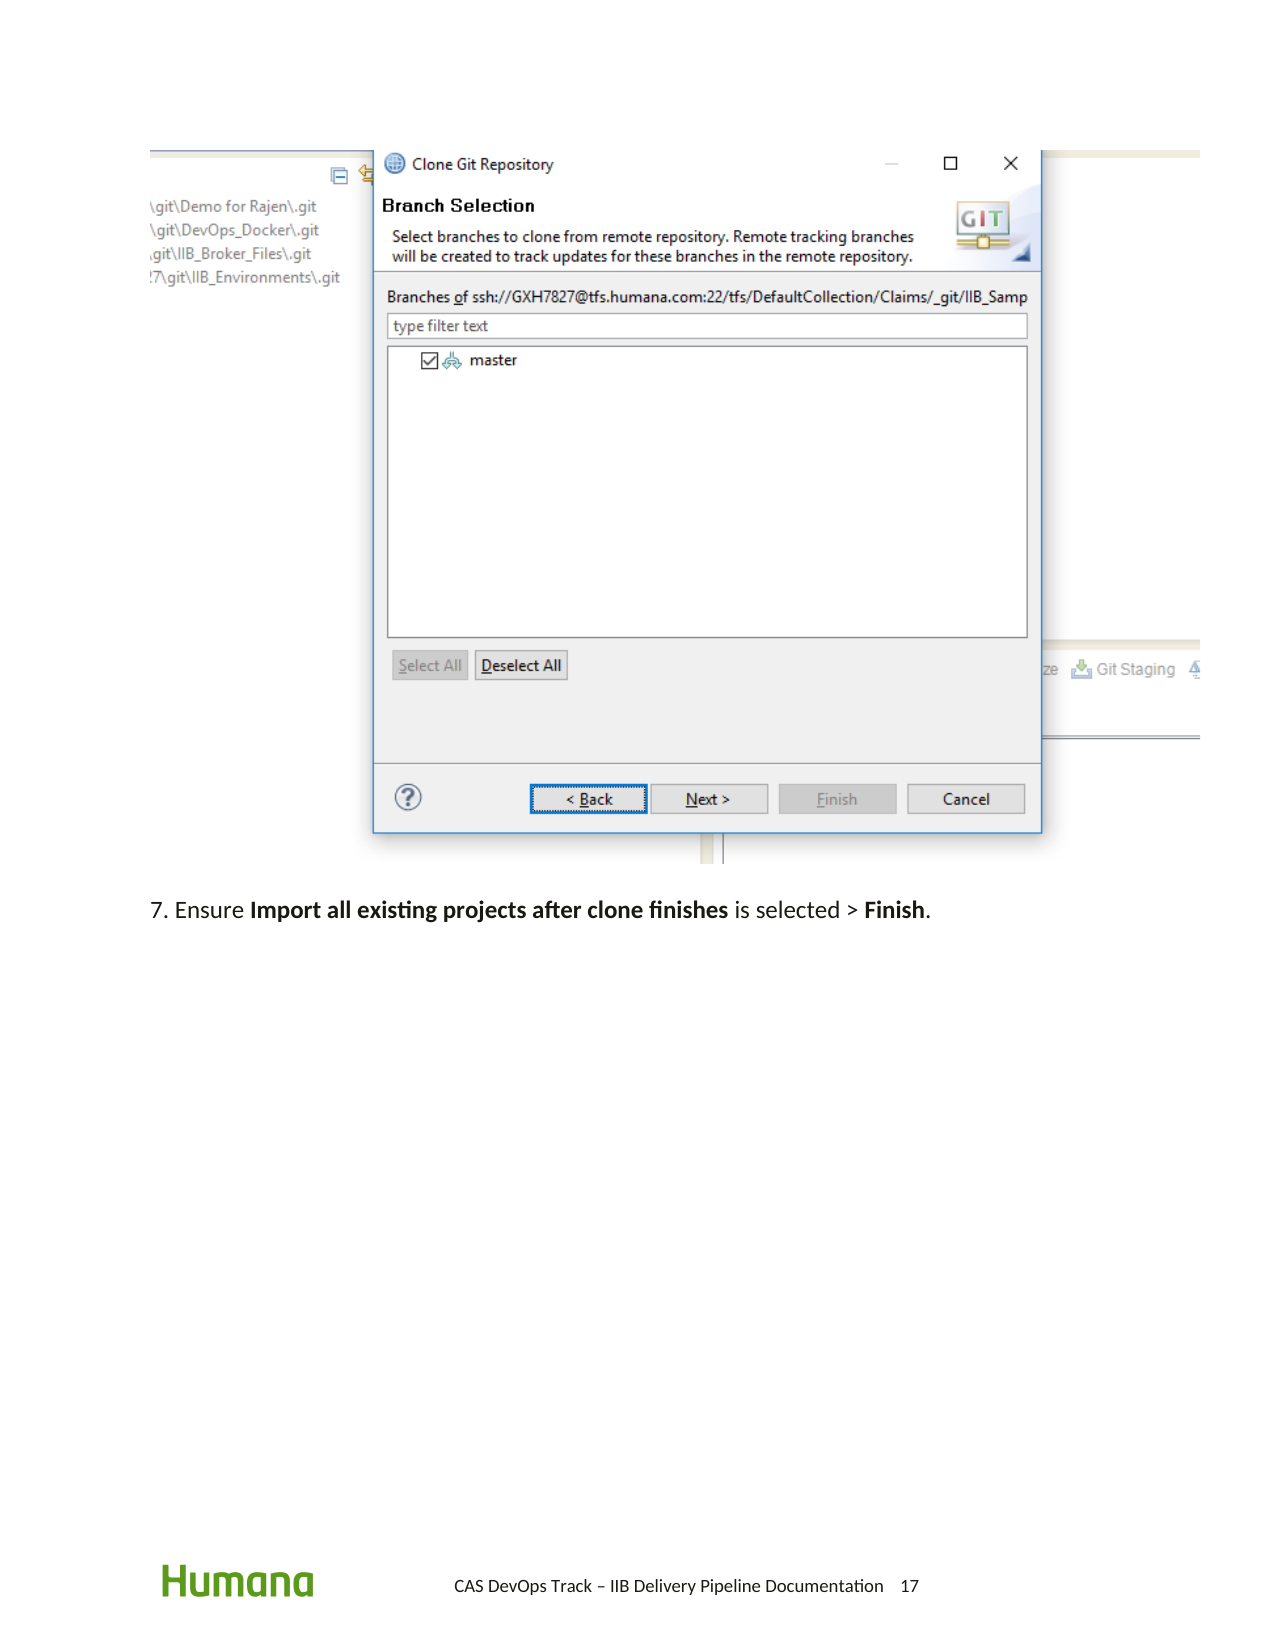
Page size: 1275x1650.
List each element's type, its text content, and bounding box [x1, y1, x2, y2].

picture [150, 1552, 325, 1609]
picture [150, 150, 1200, 864]
text 7. Ensure Import all existing projects after clone finishes is selected > Finish. [150, 894, 1125, 924]
